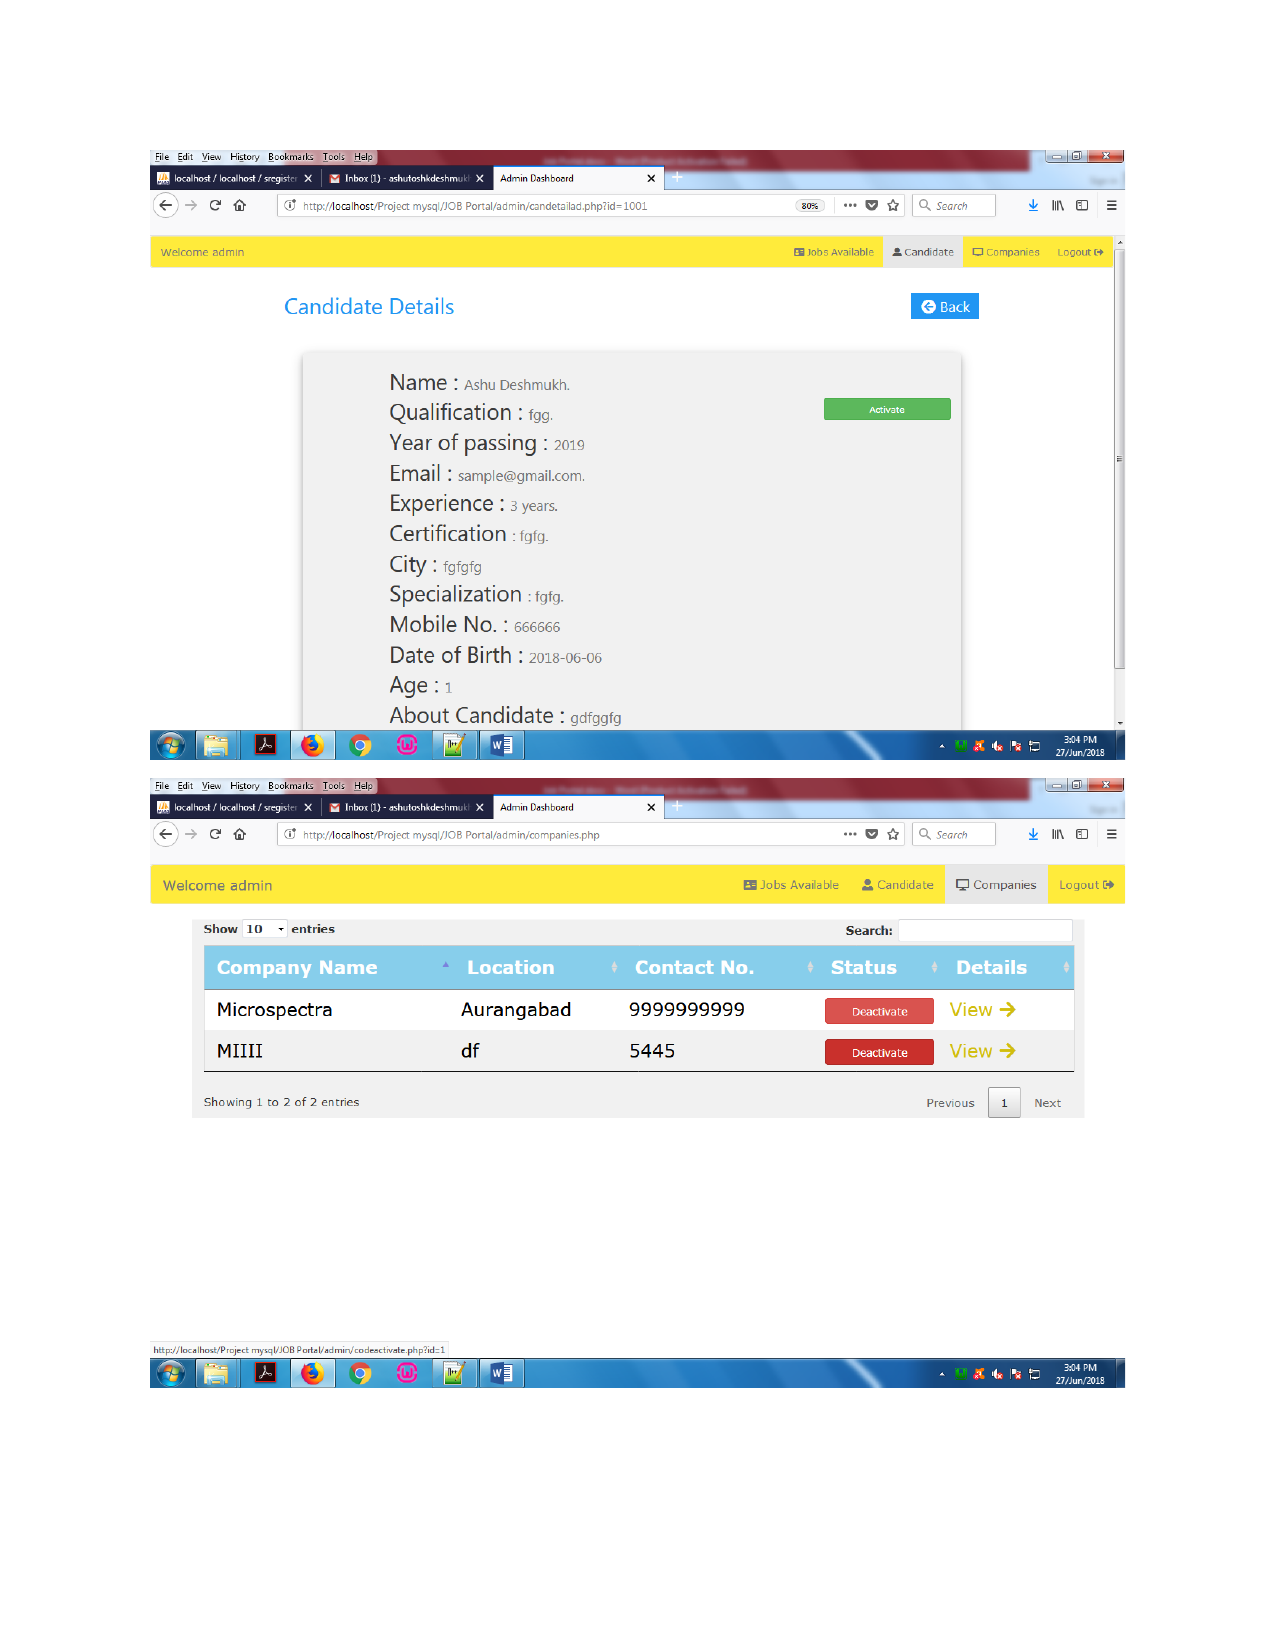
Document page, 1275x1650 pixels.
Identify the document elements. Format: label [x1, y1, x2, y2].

picture [150, 778, 1125, 1388]
picture [150, 150, 1125, 760]
